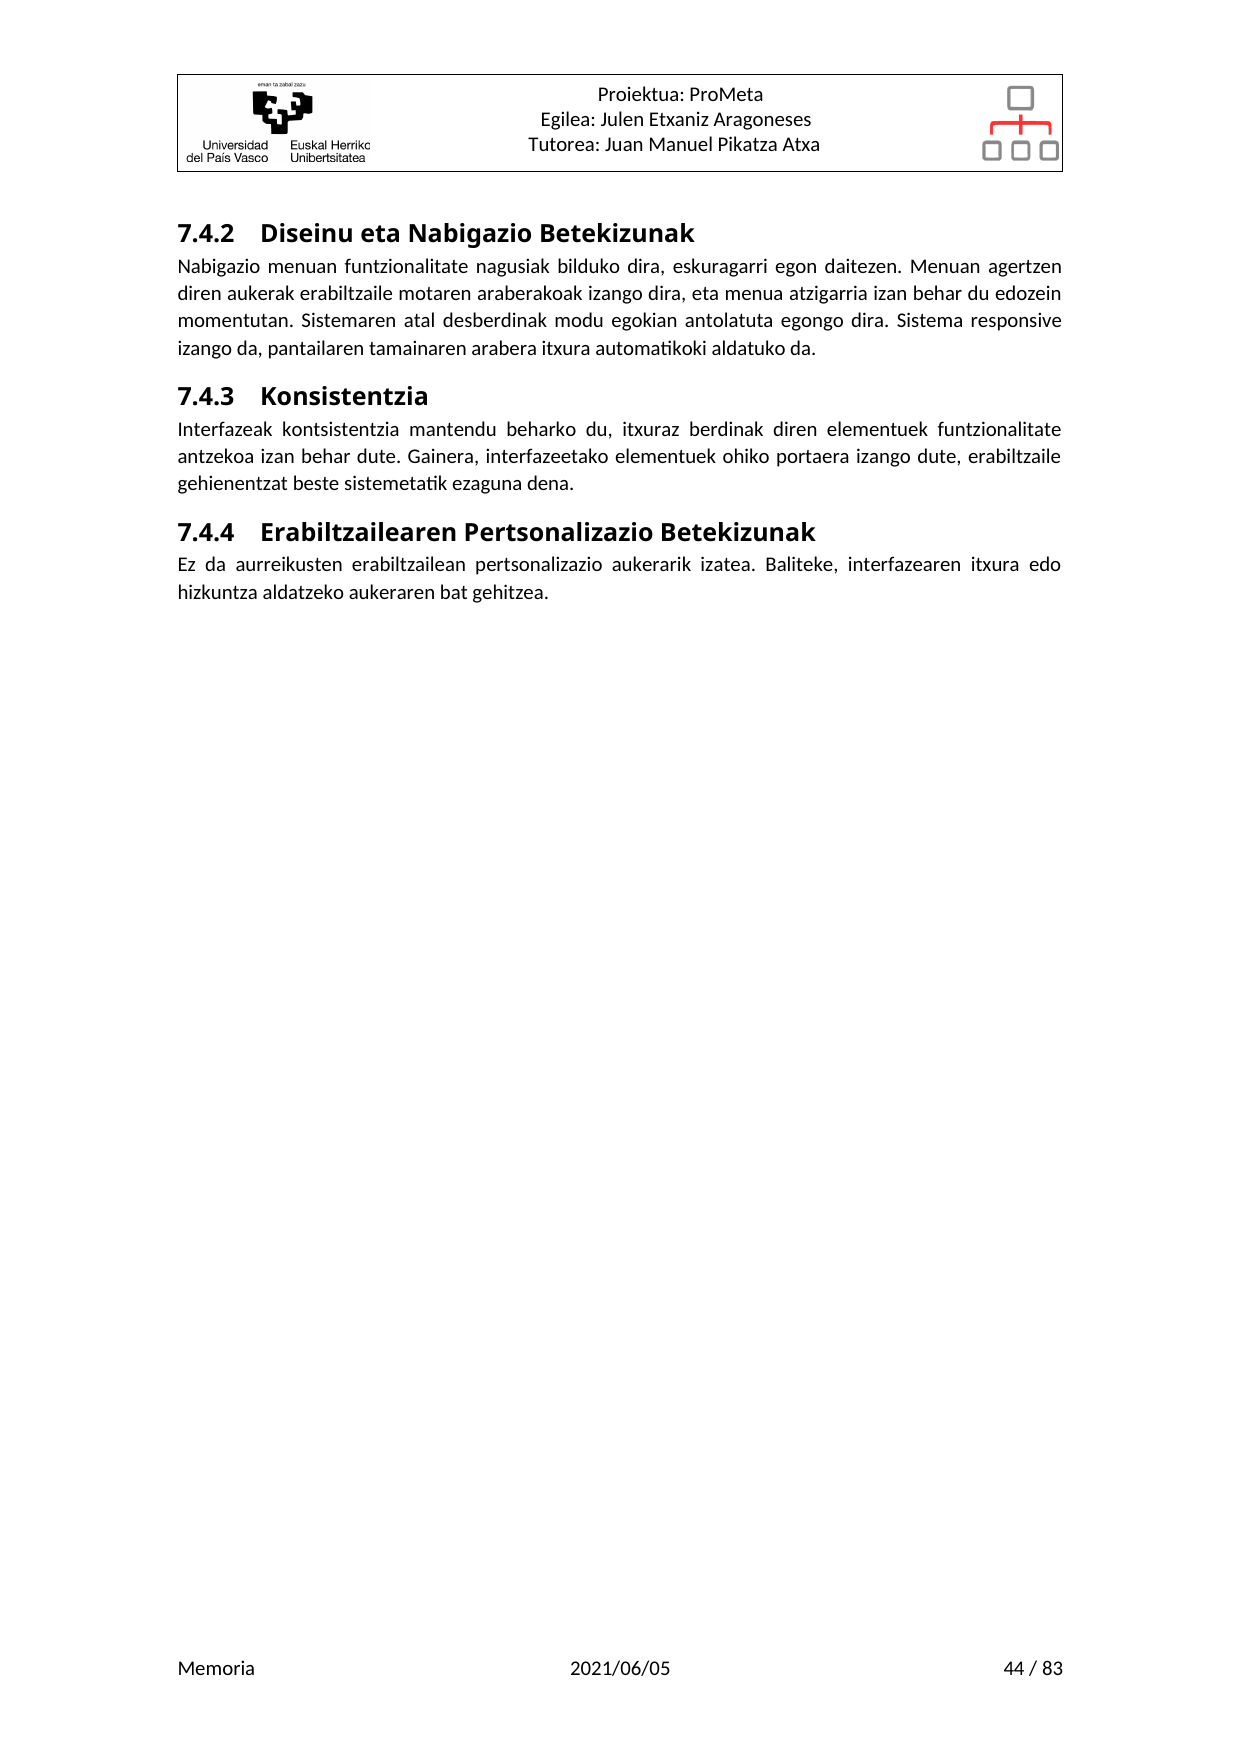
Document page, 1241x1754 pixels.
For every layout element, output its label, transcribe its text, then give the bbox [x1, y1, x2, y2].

text Nabigazio menuan funtzionalitate nagusiak bilduko dira, eskuragarri egon daitezen. Menuan agertzen diren aukerak erabiltzaile motaren araberakoak izango dira, eta menua atzigarria izan behar du edozein momentutan. Sistemaren atal desberdinak modu egokian antolatuta egongo dira. Sistema responsive izango da, pantailaren tamainaren arabera itxura automatikoki aldatuko da. [177, 253, 1063, 360]
text Interfazeak kontsistentzia mantendu beharko du, itxuraz berdinak diren elementuek funtzionalitate antzekoa izan behar dute. Gainera, interfazeetako elementuek ohiko portaera izango dute, erabiltzaile gehienentzat beste sistemetatik ezaguna dena. [177, 416, 1063, 496]
picture [978, 80, 1060, 162]
text Ez da aurreikusten erabiltzailean pertsonalizazio aukerarik izatea. Baliteke, interfazearen itxura edo hizkuntza aldatzeko aukeraren bat gehitzea. [177, 551, 1063, 604]
picture [182, 80, 370, 162]
subtitle Diseinu eta Nabigazio Betekizunak [177, 216, 1063, 250]
subtitle Erabiltzailearen Pertsonalizazio Betekizunak [177, 515, 1063, 549]
subtitle Konsistentzia [177, 379, 1063, 413]
